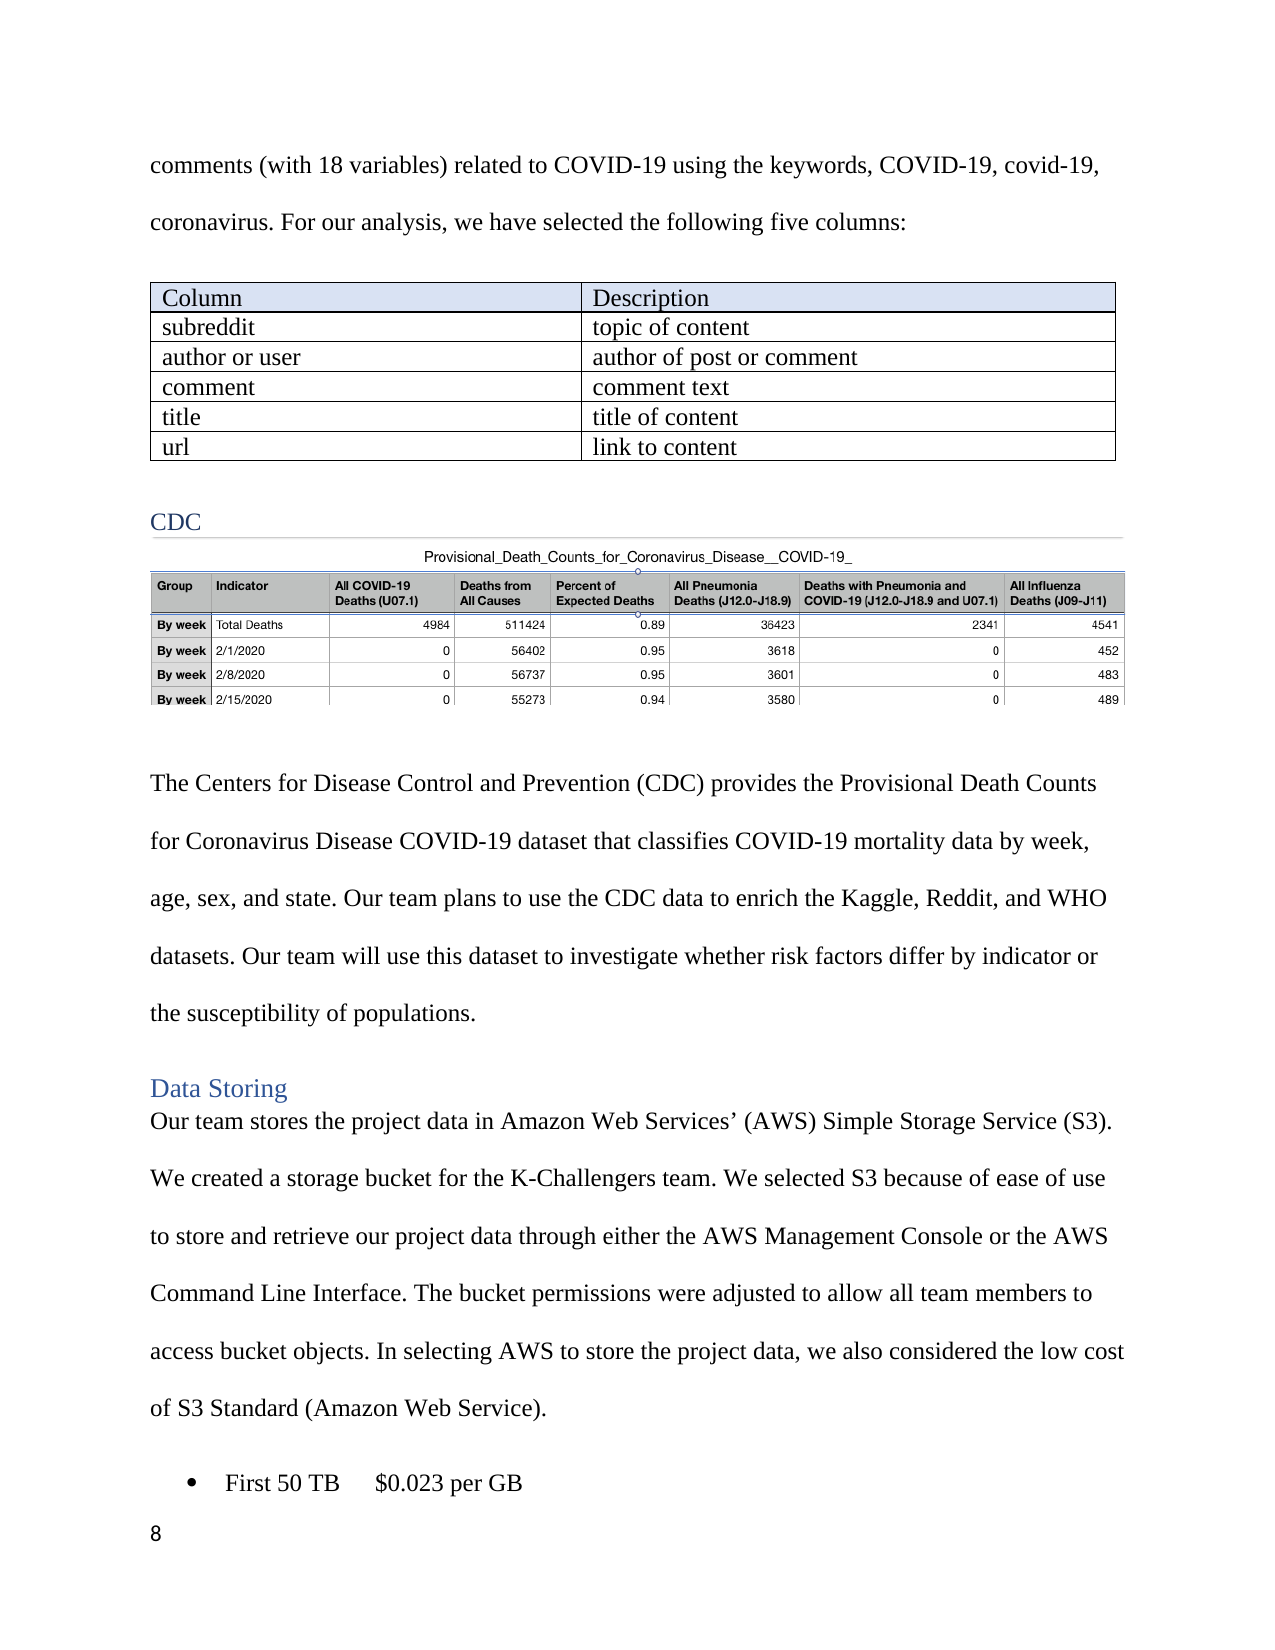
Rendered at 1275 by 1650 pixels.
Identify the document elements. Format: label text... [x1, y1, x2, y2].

table_cell subreddit [151, 313, 581, 341]
subtitle CDC [150, 507, 1125, 535]
table_header Description [582, 283, 1115, 311]
table_cell author of post or comment [582, 342, 1115, 371]
text Our team stores the project data in Amazon Web Services’ (AWS) Simple Storage Service (S3). We created a storage bucket for the K-Challengers team. We selected S3 because of ease of use to store and retrieve our project data through either the AWS Management Console or the AWS Command Line Interface. The bucket permissions were adjusted to allow all team members to access bucket objects. In selecting AWS to store the project data, we also considered the low cost of S3 Standard (Amazon Web Service). [150, 1106, 1125, 1422]
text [150, 150, 1125, 236]
subtitle Data Storing [150, 1072, 1125, 1103]
table_cell url [151, 432, 581, 460]
table_cell title [151, 402, 581, 431]
list First 50 TB $0.023 per GB [187, 1468, 1125, 1496]
table_cell comment text [582, 372, 1115, 401]
table_cell title of content [582, 402, 1115, 431]
table_cell comment [151, 372, 581, 401]
text The Centers for Disease Control and Prevention (CDC) provides the Provisional Death Counts for Coronavirus Disease COVID-19 dataset that classifies COVID-19 mortality data by week, age, sex, and state. Our team plans to use the CDC data to enrich the Kaggle, Reddit, and WHO datasets. Our team will use this dataset to investigate whether risk factors differ by indicator or the susceptibility of populations. [150, 768, 1125, 1027]
table_header Column [151, 283, 581, 311]
table_cell author or user [151, 342, 581, 371]
table_cell link to content [582, 432, 1115, 460]
picture [150, 537, 1125, 705]
table_cell topic of content [582, 313, 1115, 341]
